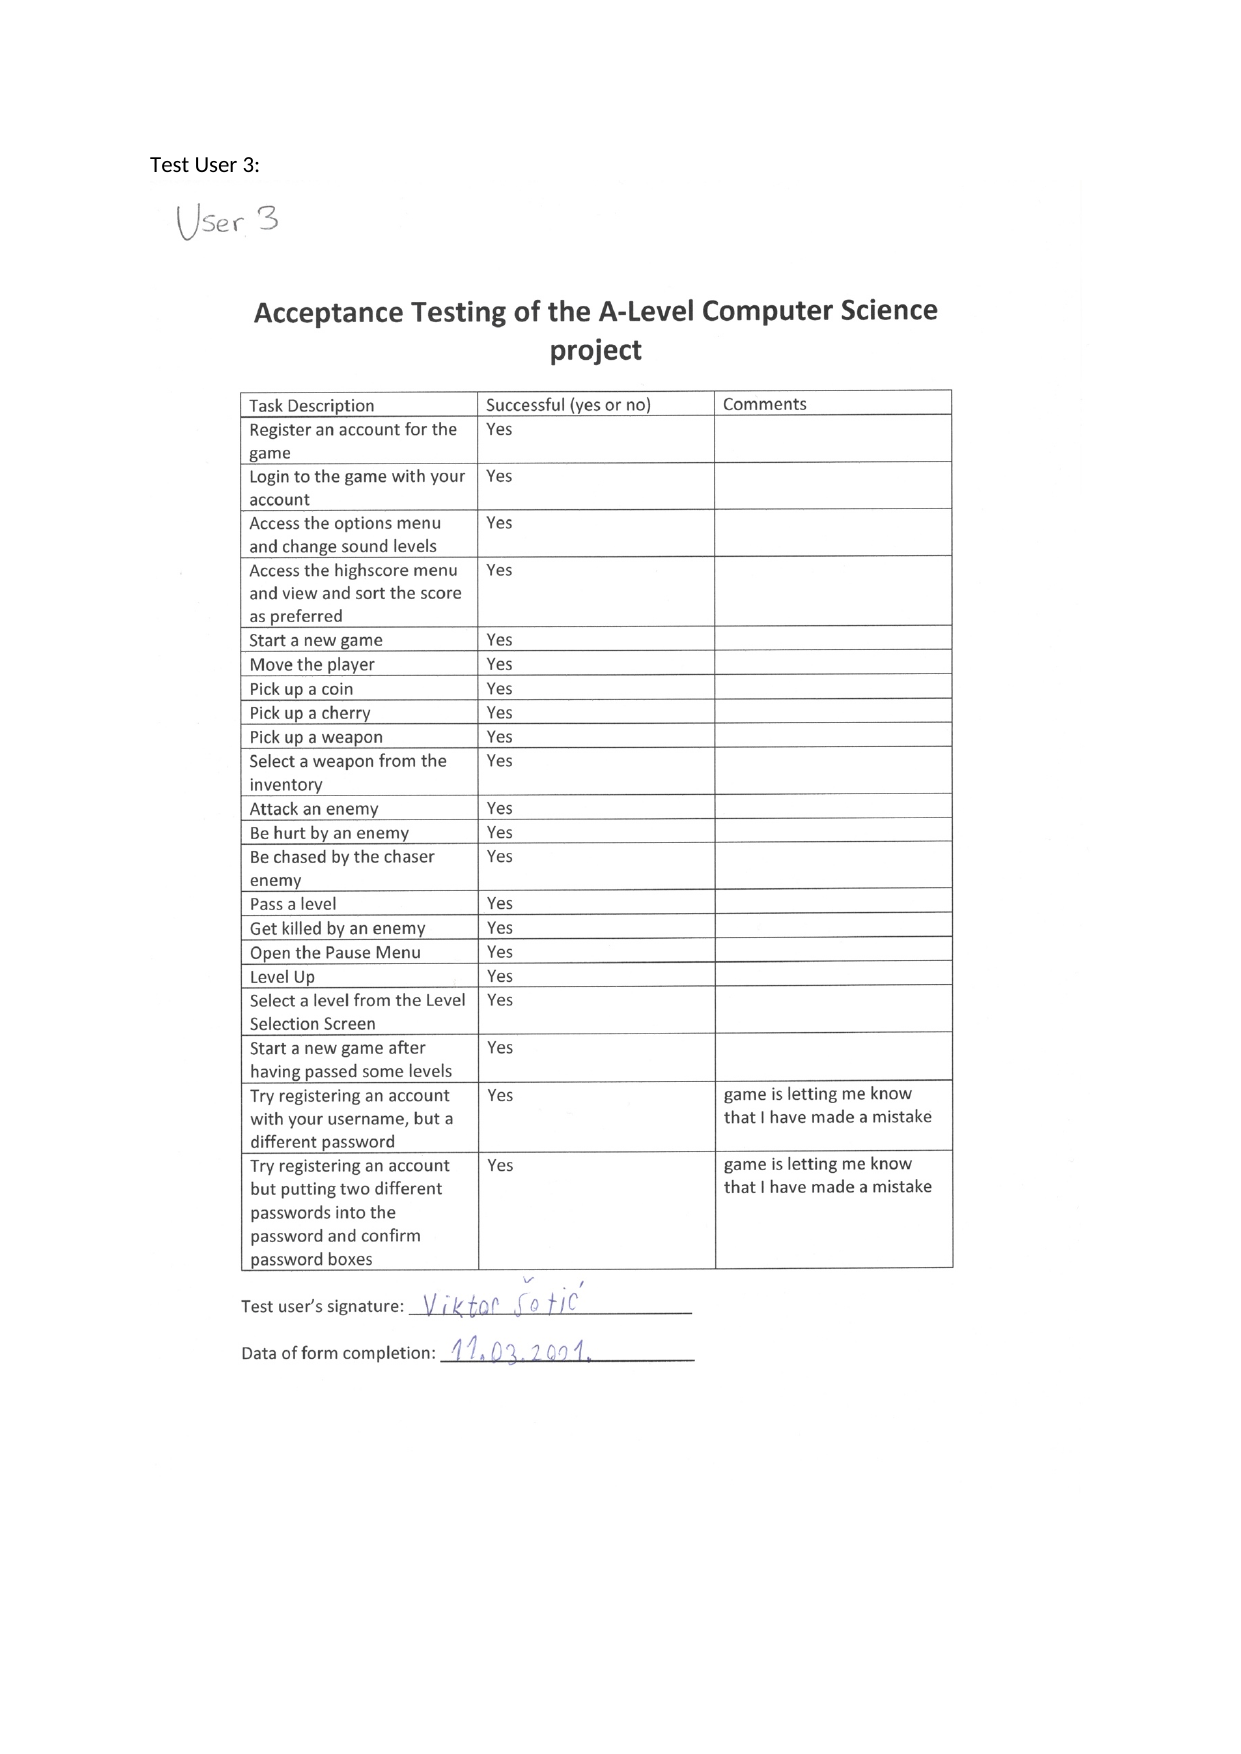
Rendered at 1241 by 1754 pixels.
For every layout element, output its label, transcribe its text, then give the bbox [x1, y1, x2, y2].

picture [150, 180, 1091, 1508]
text Test User 3: [150, 150, 1090, 180]
